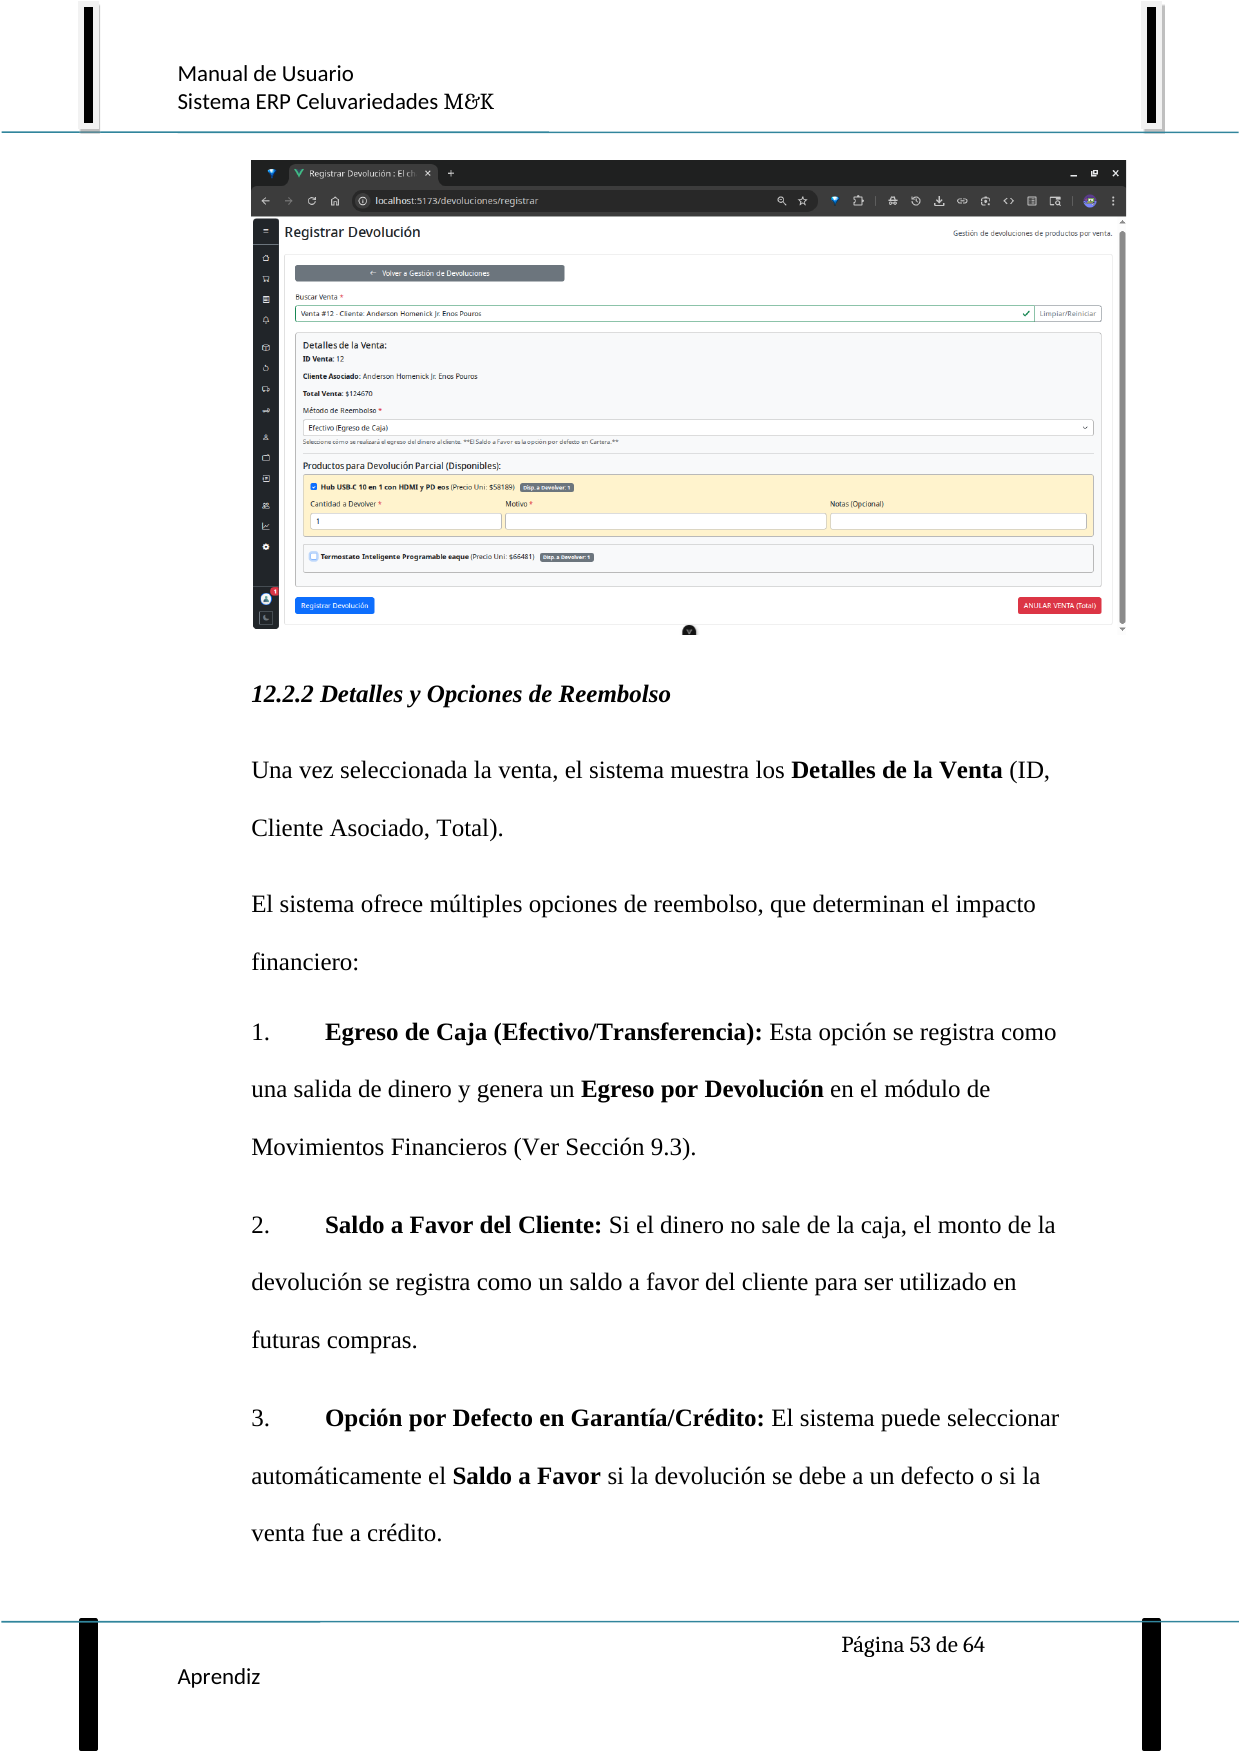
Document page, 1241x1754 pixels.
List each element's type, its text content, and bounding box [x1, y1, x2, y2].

list Egreso de Caja (Efectivo/Transferencia): Esta opción se registra como una salida de dinero y genera un Egreso por Devolución en el módulo de Movimientos Financieros (Ver Sección 9.3). [251, 1017, 1063, 1160]
picture [251, 160, 1127, 635]
list Opción por Defecto en Garantía/Crédito: El sistema puede seleccionar automáticamente el Saldo a Favor si la devolución se debe a un defecto o si la venta fue a crédito. [251, 1403, 1063, 1547]
text El sistema ofrece múltiples opciones de reembolso, que determinan el impacto financiero: [251, 889, 1063, 975]
list Saldo a Favor del Cliente: Si el dinero no sale de la caja, el monto de la devolución se registra como un saldo a favor del cliente para ser utilizado en futuras compras. [251, 1210, 1063, 1354]
subtitle 12.2.2 Detalles y Opciones de Reembolso [251, 679, 1063, 708]
text Una vez seleccionada la venta, el sistema muestra los Detalles de la Venta (ID, Cliente Asociado, Total). [251, 755, 1063, 842]
